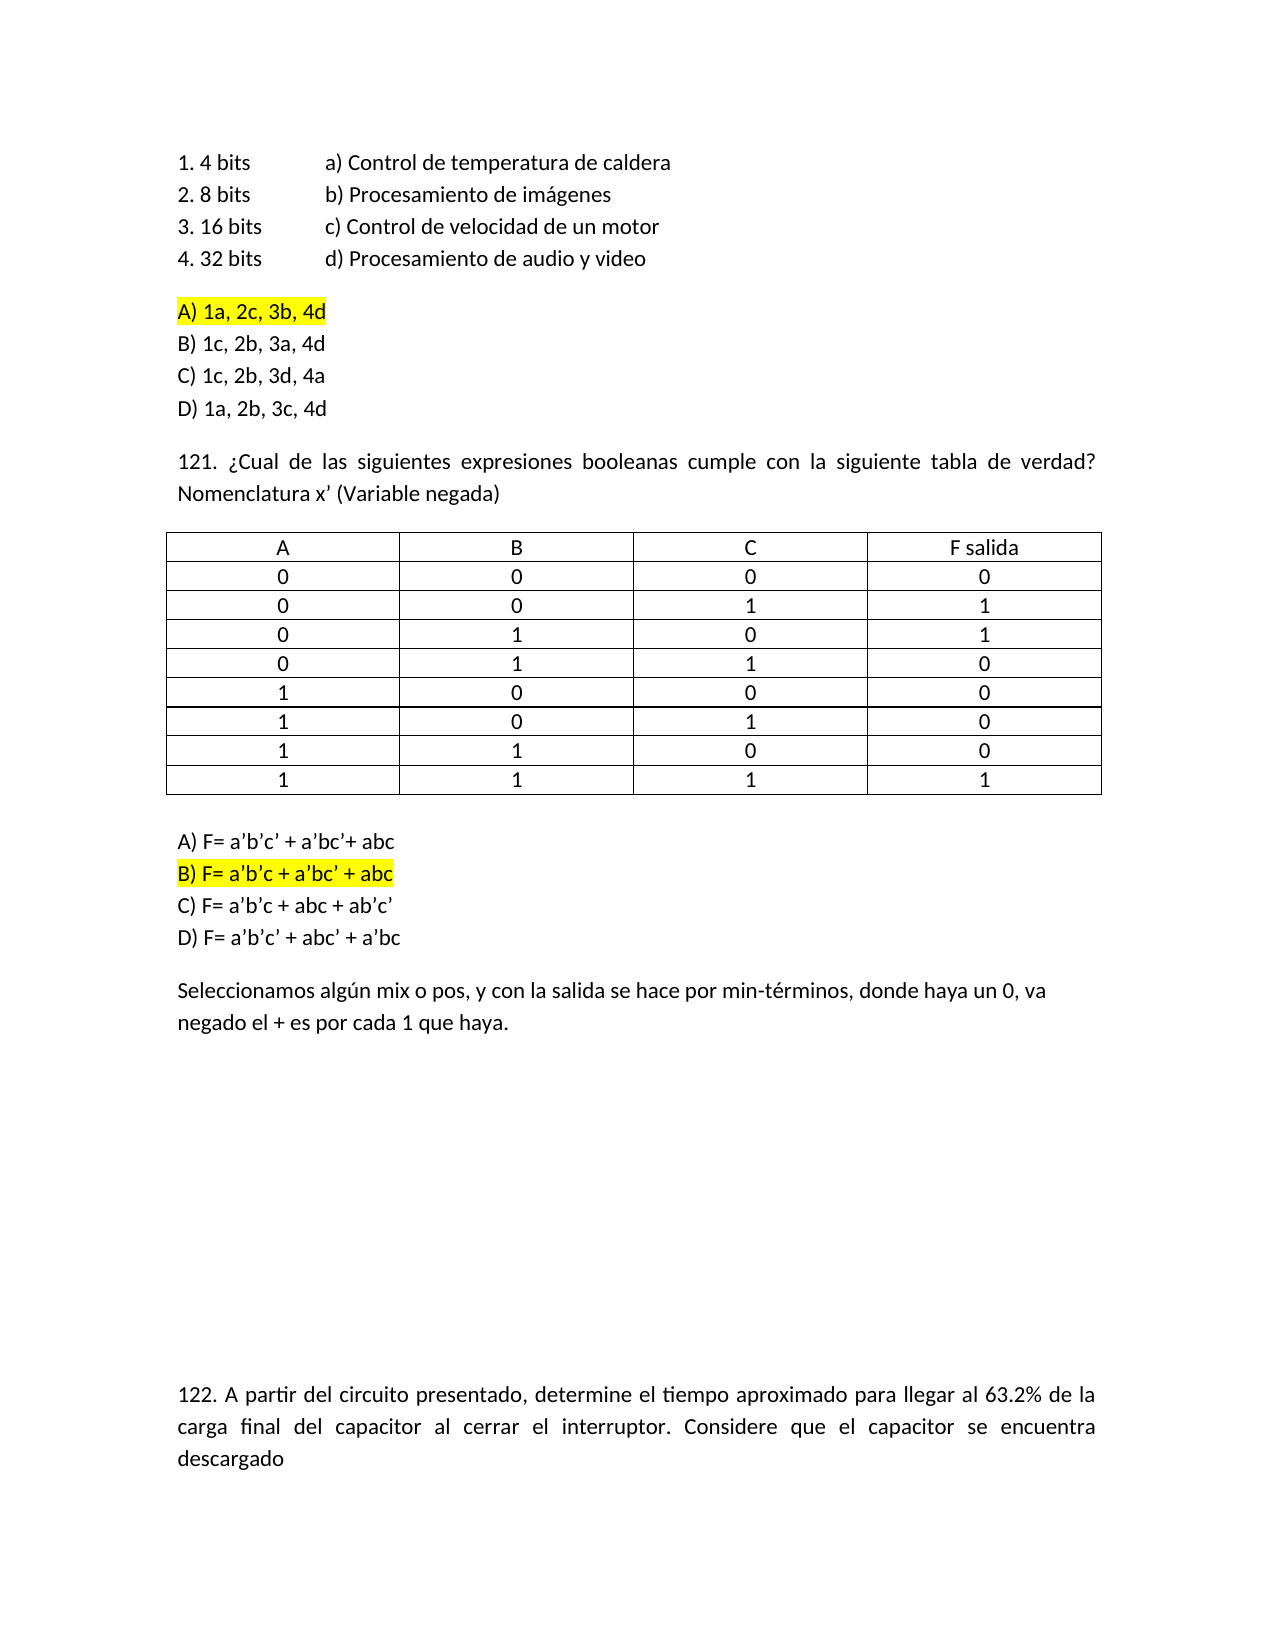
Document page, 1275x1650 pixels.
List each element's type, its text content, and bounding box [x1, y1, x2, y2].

table_cell 0 [868, 678, 1101, 706]
table_header A [167, 533, 399, 561]
table_cell 0 [868, 708, 1101, 735]
table_cell 1 [634, 766, 867, 793]
table_cell 1 [167, 678, 399, 706]
table_cell 0 [868, 649, 1101, 677]
table_cell 0 [167, 649, 399, 677]
table_cell 1 [400, 649, 633, 677]
table_cell 1 [868, 766, 1101, 793]
table_cell 0 [634, 736, 867, 764]
table_cell 1 [167, 766, 399, 793]
table_header B [400, 533, 633, 561]
text 121. ¿Cual de las siguientes expresiones booleanas cumple con la siguiente tabla de verdad? Nomenclatura x’ (Variable negada) [177, 447, 1098, 507]
table_cell 1 [400, 736, 633, 764]
table_cell 0 [400, 678, 633, 706]
table_header F salida [868, 533, 1101, 561]
table_header C [634, 533, 867, 561]
text 122. A partir del circuito presentado, determine el tiempo aproximado para llegar al 63.2% de la carga final del capacitor al cerrar el interruptor. Considere que el capacitor se encuentra descargado [177, 1380, 1098, 1472]
table_cell 0 [167, 591, 399, 619]
table_cell 1 [868, 620, 1101, 648]
text A) 1a, 2c, 3b, 4d B) 1c, 2b, 3a, 4d C) 1c, 2b, 3d, 4a D) 1a, 2b, 3c, 4d [177, 297, 1098, 422]
table_cell 0 [868, 562, 1101, 590]
table_cell 0 [167, 620, 399, 648]
table_cell 1 [167, 708, 399, 735]
table_cell 1 [634, 649, 867, 677]
table_cell 0 [868, 736, 1101, 764]
table_cell 1 [634, 708, 867, 735]
table_cell 0 [634, 620, 867, 648]
table_cell 0 [634, 678, 867, 706]
text 1. 4 bits a) Control de temperatura de caldera 2. 8 bits b) Procesamiento de imágenes 3. 16 bits c) Control de velocidad de un motor 4. 32 bits d) Procesamiento de audio y video [177, 148, 1098, 272]
table_cell 0 [400, 562, 633, 590]
table_cell 0 [167, 562, 399, 590]
table_cell 0 [400, 708, 633, 735]
text A) F= a’b’c’ + a’bc’+ abc B) F= a’b’c + a’bc’ + abc C) F= a’b’c + abc + ab’c’ D) F= a’b’c’ + abc’ + a’bc [177, 795, 1098, 951]
table_cell 1 [400, 766, 633, 793]
table_cell 1 [868, 591, 1101, 619]
table_cell 0 [400, 591, 633, 619]
text Seleccionamos algún mix o pos, y con la salida se hace por min-términos, donde haya un 0, va negado el + es por cada 1 que haya. [177, 976, 1098, 1037]
table_cell 1 [167, 736, 399, 764]
table_cell 1 [400, 620, 633, 648]
table_cell 1 [634, 591, 867, 619]
table_cell 0 [634, 562, 867, 590]
